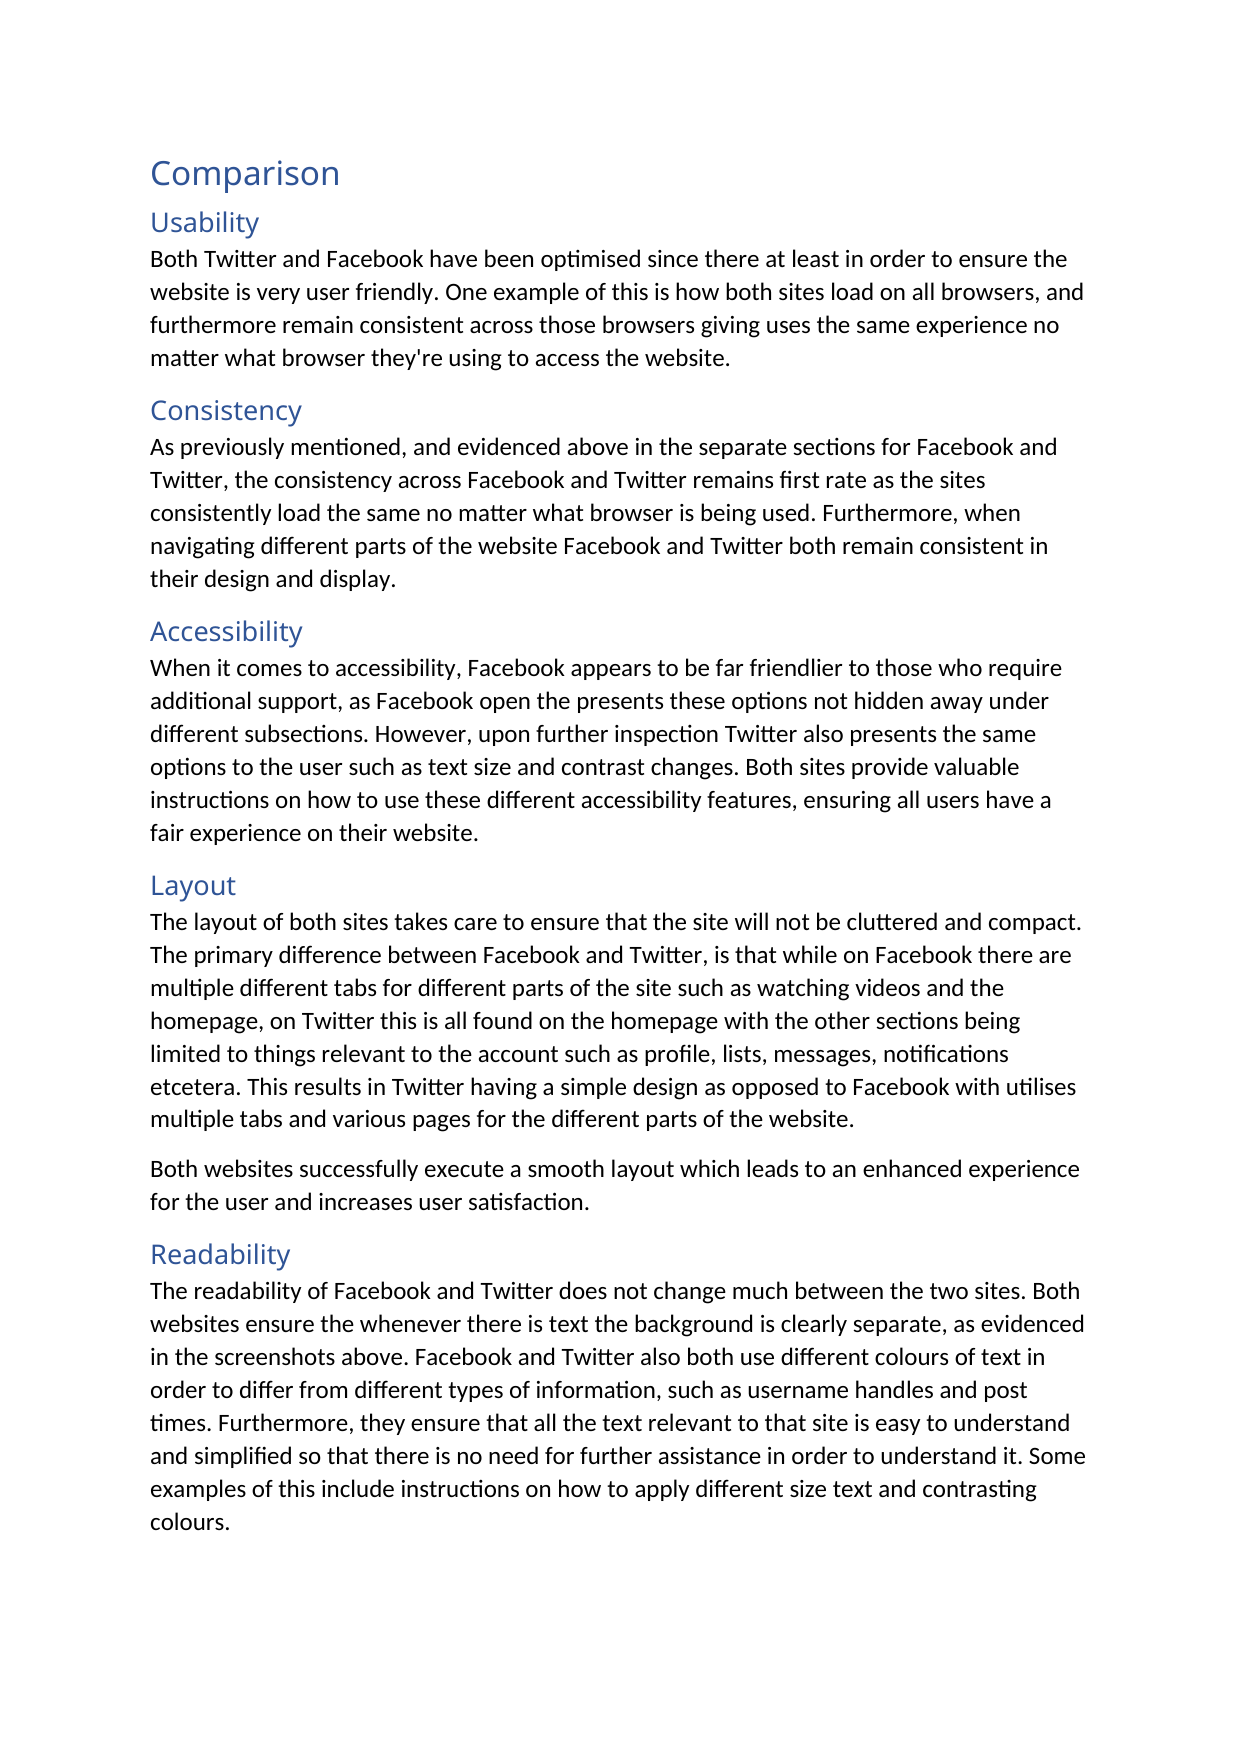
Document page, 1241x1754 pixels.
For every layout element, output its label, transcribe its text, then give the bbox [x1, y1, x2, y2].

subtitle Layout [150, 866, 1090, 903]
text The readability of Facebook and Twitter does not change much between the two sites. Both websites ensure the whenever there is text the background is clearly separate, as evidenced in the screenshots above. Facebook and Twitter also both use different colours of text in order to differ from different types of information, such as username handles and post times. Furthermore, they ensure that all the text relevant to that site is easy to understand and simplified so that there is no need for further assistance in order to understand it. Some examples of this include instructions on how to apply different size text and contrasting colours. [150, 1275, 1090, 1536]
text The layout of both sites takes care to ensure that the site will not be cluttered and compact. The primary difference between Facebook and Twitter, is that while on Facebook there are multiple different tabs for different parts of the site such as watching videos and the homepage, on Twitter this is all found on the homepage with the other sections being limited to things relevant to the account such as profile, lists, messages, notifications etcetera. This results in Twitter having a simple design as opposed to Facebook with utilises multiple tabs and various pages for the different parts of the website. [150, 906, 1090, 1134]
subtitle Readability [150, 1236, 1090, 1272]
text When it comes to accessibility, Facebook appears to be far friendlier to those who require additional support, as Facebook open the presents these options not hidden away under different subsections. However, upon further inspection Twitter also presents the same options to the user such as text size and contrast changes. Both sites provide valuable instructions on how to use these different accessibility features, ensuring all users have a fair experience on their website. [150, 652, 1090, 847]
subtitle Usability [150, 203, 1090, 240]
text Both Twitter and Facebook have been optimised since there at least in order to ensure the website is very user friendly. One example of this is how both sites load on all browsers, and furthermore remain consistent across those browsers giving uses the same experience no matter what browser they're using to access the website. [150, 243, 1090, 372]
text Both websites successfully execute a smooth layout which leads to an enhanced experience for the user and increases user satisfaction. [150, 1153, 1090, 1217]
text As previously mentioned, and evidenced above in the separate sections for Facebook and Twitter, the consistency across Facebook and Twitter remains first rate as the sites consistently load the same no matter what browser is being used. Furthermore, when navigating different parts of the website Facebook and Twitter both remain consistent in their design and display. [150, 431, 1090, 593]
subtitle Comparison [150, 150, 1090, 195]
subtitle Consistency [150, 391, 1090, 428]
subtitle Accessibility [150, 612, 1090, 649]
